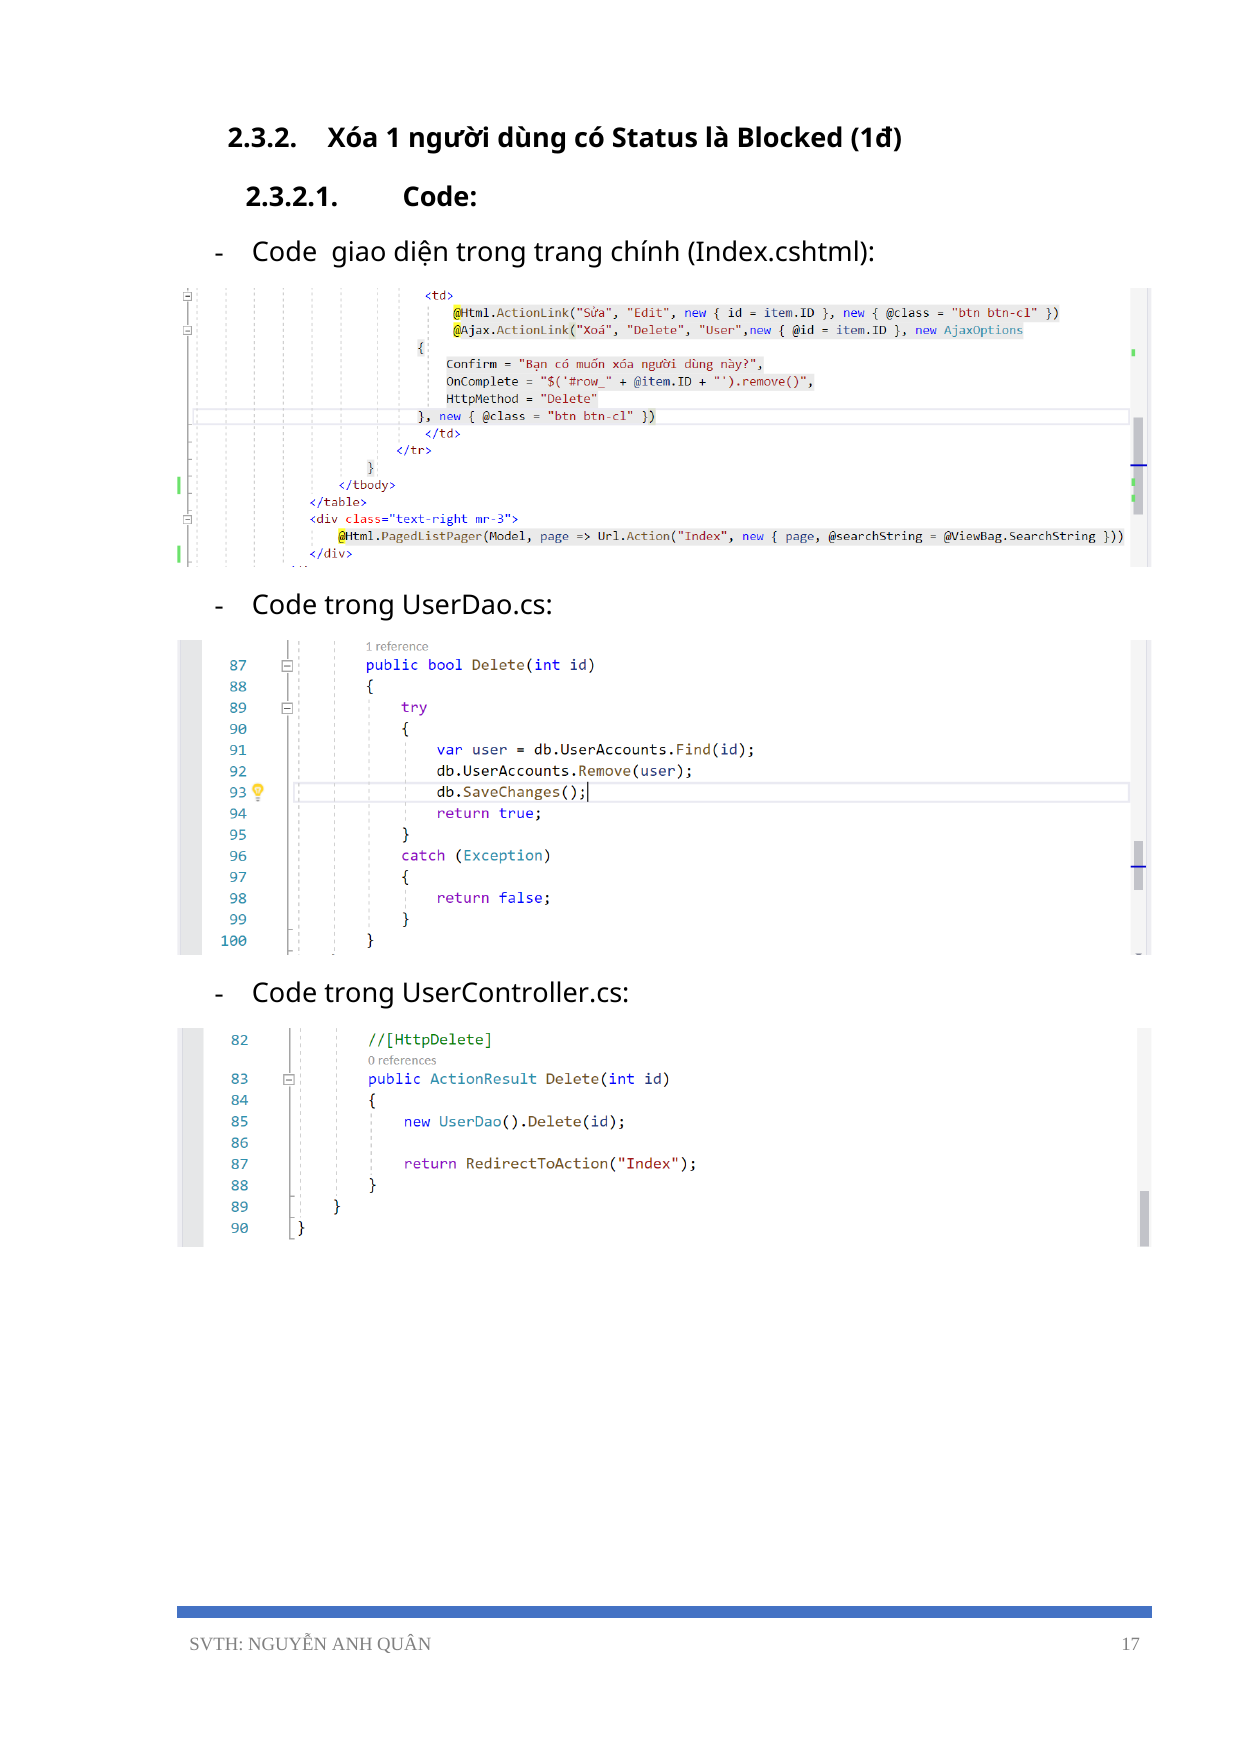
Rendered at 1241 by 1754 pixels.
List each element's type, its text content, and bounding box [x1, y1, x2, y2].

subtitle Code trong UserDao.cs: [214, 586, 1152, 622]
subtitle Code: [295, 178, 1152, 214]
subtitle Code trong UserController.cs: [214, 973, 1152, 1010]
subtitle Xóa 1 người dùng có Status là Blocked (1đ) [266, 118, 1152, 155]
subtitle Code giao diện trong trang chính (Index.cshtml): [214, 233, 1152, 270]
picture [177, 288, 1152, 567]
picture [177, 1028, 1152, 1247]
picture [177, 640, 1152, 955]
